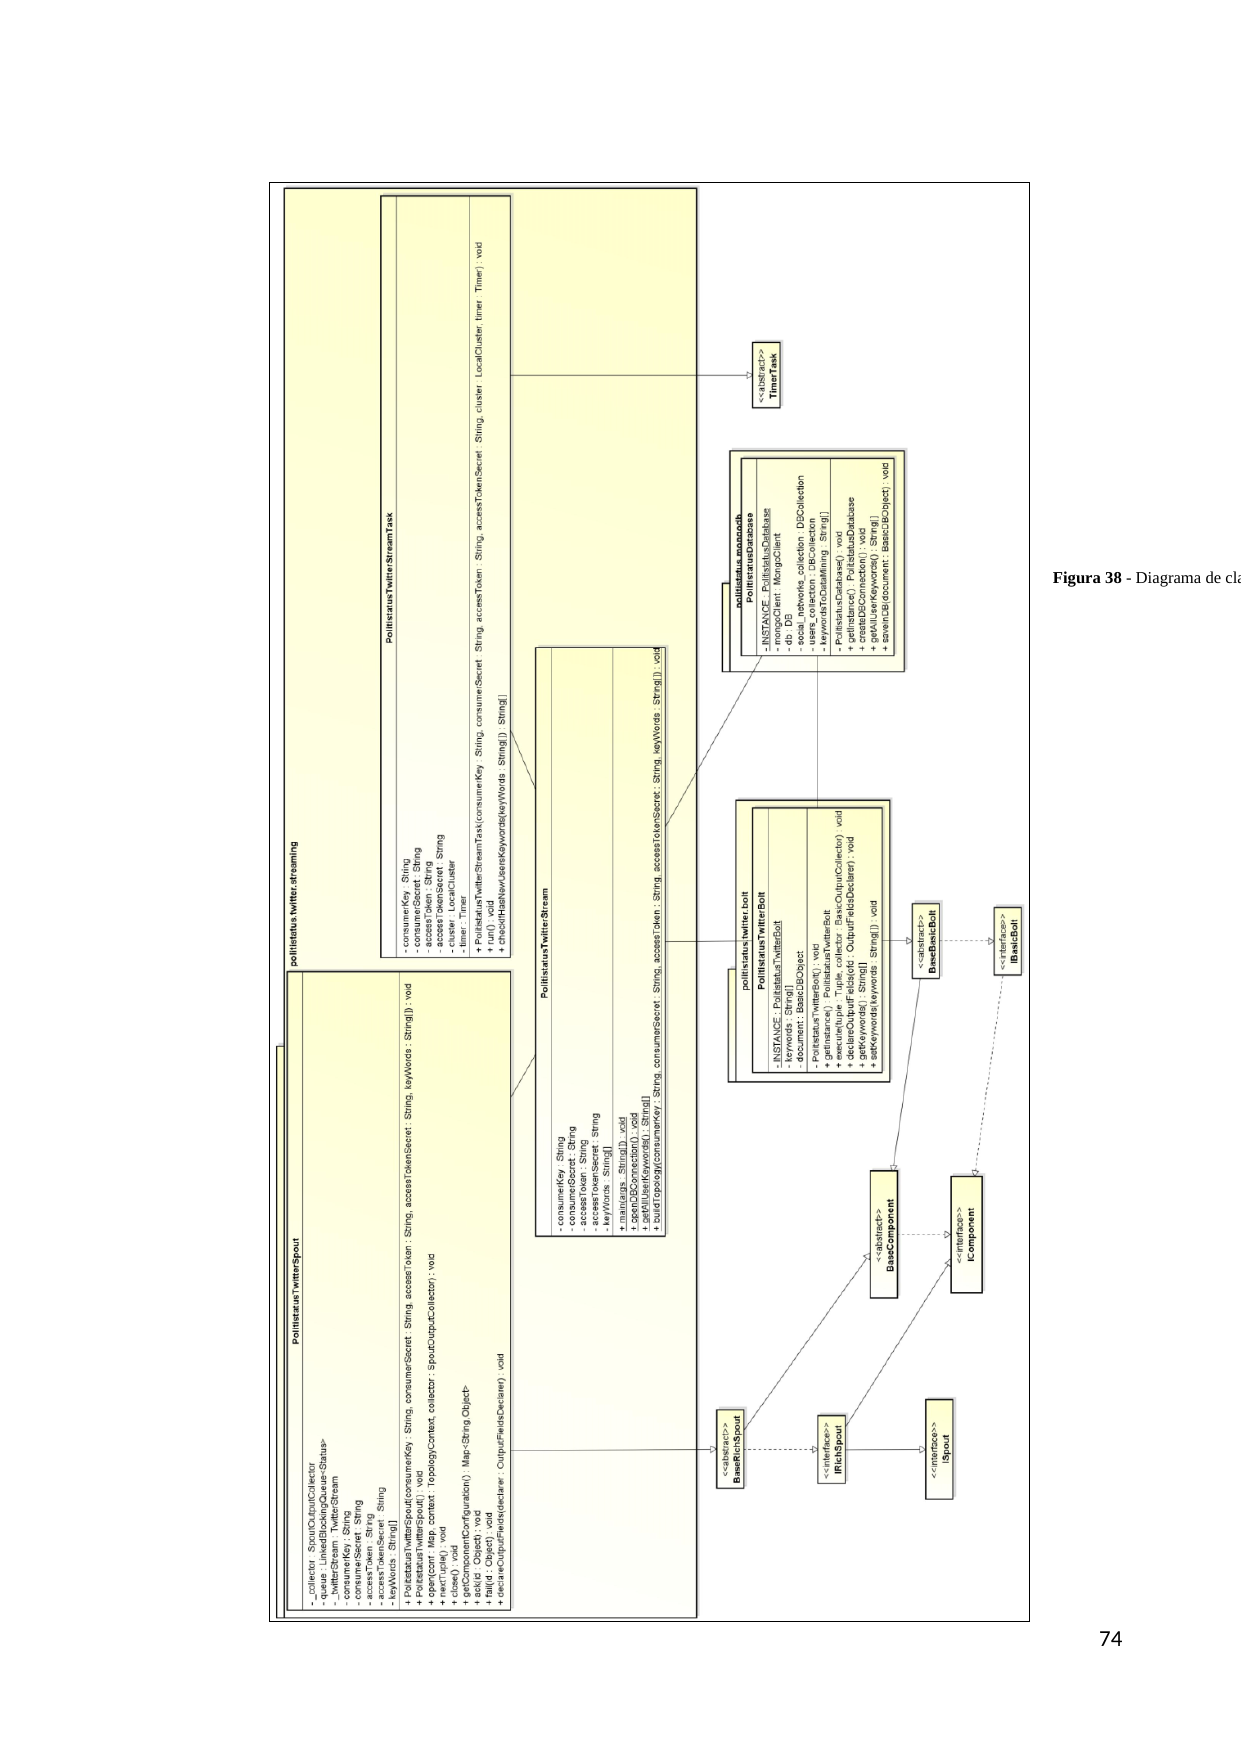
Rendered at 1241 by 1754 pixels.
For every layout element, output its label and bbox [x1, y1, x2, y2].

picture [270, 184, 1029, 1621]
